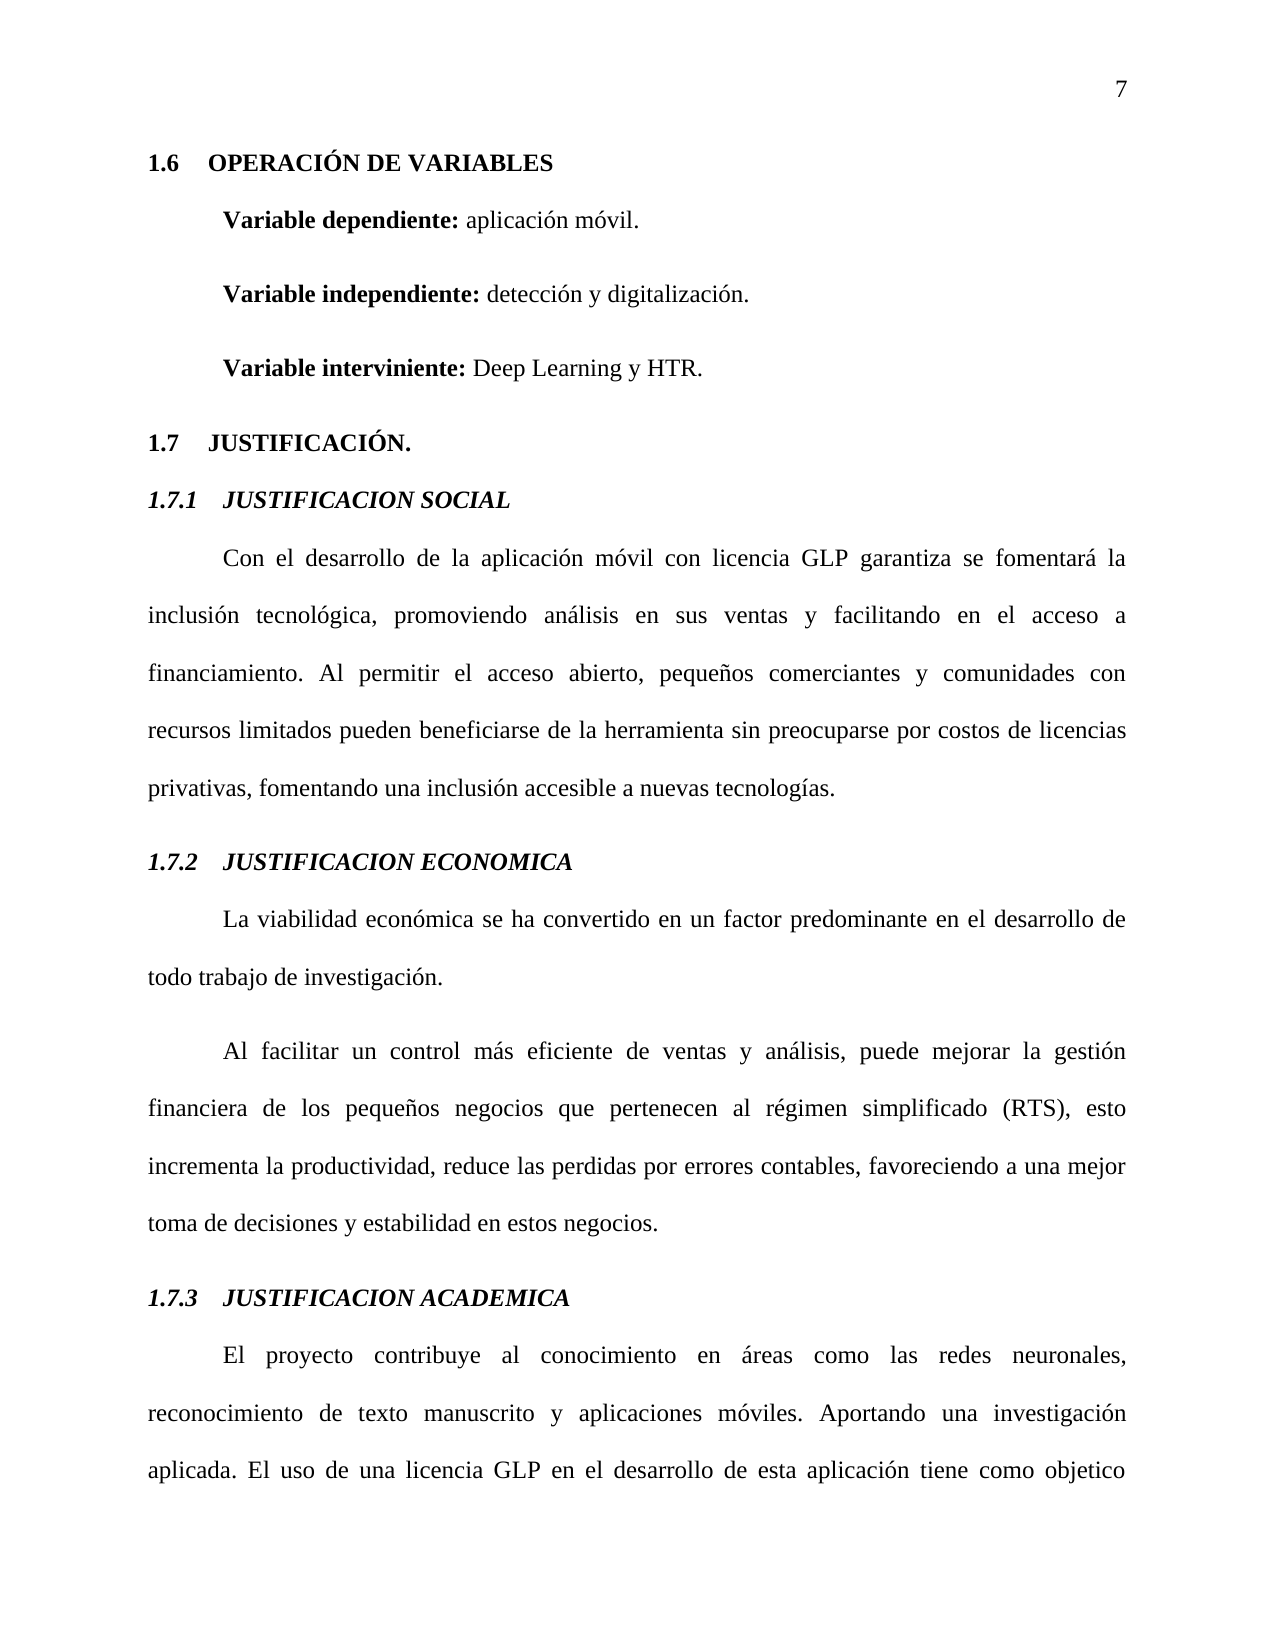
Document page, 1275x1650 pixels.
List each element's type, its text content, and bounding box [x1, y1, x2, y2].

text Variable dependiente: aplicación móvil. [148, 205, 1127, 234]
subtitle OPERACIÓN DE VARIABLES [148, 148, 1127, 176]
text Variable interviniente: Deep Learning y HTR. [148, 353, 1127, 382]
subtitle JUSTIFICACION ECONOMICA [148, 847, 1127, 876]
subtitle JUSTIFICACION ACADEMICA [148, 1283, 1127, 1311]
subtitle JUSTIFICACIÓN. [148, 428, 1127, 456]
subtitle JUSTIFICACION SOCIAL [148, 485, 1127, 514]
text Variable independiente: detección y digitalización. [148, 279, 1127, 308]
text Al facilitar un control más eficiente de ventas y análisis, puede mejorar la gestión financiera de los pequeños negocios que pertenecen al régimen simplificado (RTS), esto incrementa la productividad, reduce las perdidas por errores contables, favoreciendo a una mejor toma de decisiones y estabilidad en estos negocios. [148, 1036, 1127, 1237]
text La viabilidad económica se ha convertido en un factor predominante en el desarrollo de todo trabajo de investigación. [148, 904, 1127, 991]
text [148, 1340, 1127, 1484]
text Con el desarrollo de la aplicación móvil con licencia GLP garantiza se fomentará la inclusión tecnológica, promoviendo análisis en sus ventas y facilitando en el acceso a financiamiento. Al permitir el acceso abierto, pequeños comerciantes y comunidades con recursos limitados pueden beneficiarse de la herramienta sin preocuparse por costos de licencias privativas, fomentando una inclusión accesible a nuevas tecnologías. [148, 543, 1127, 801]
